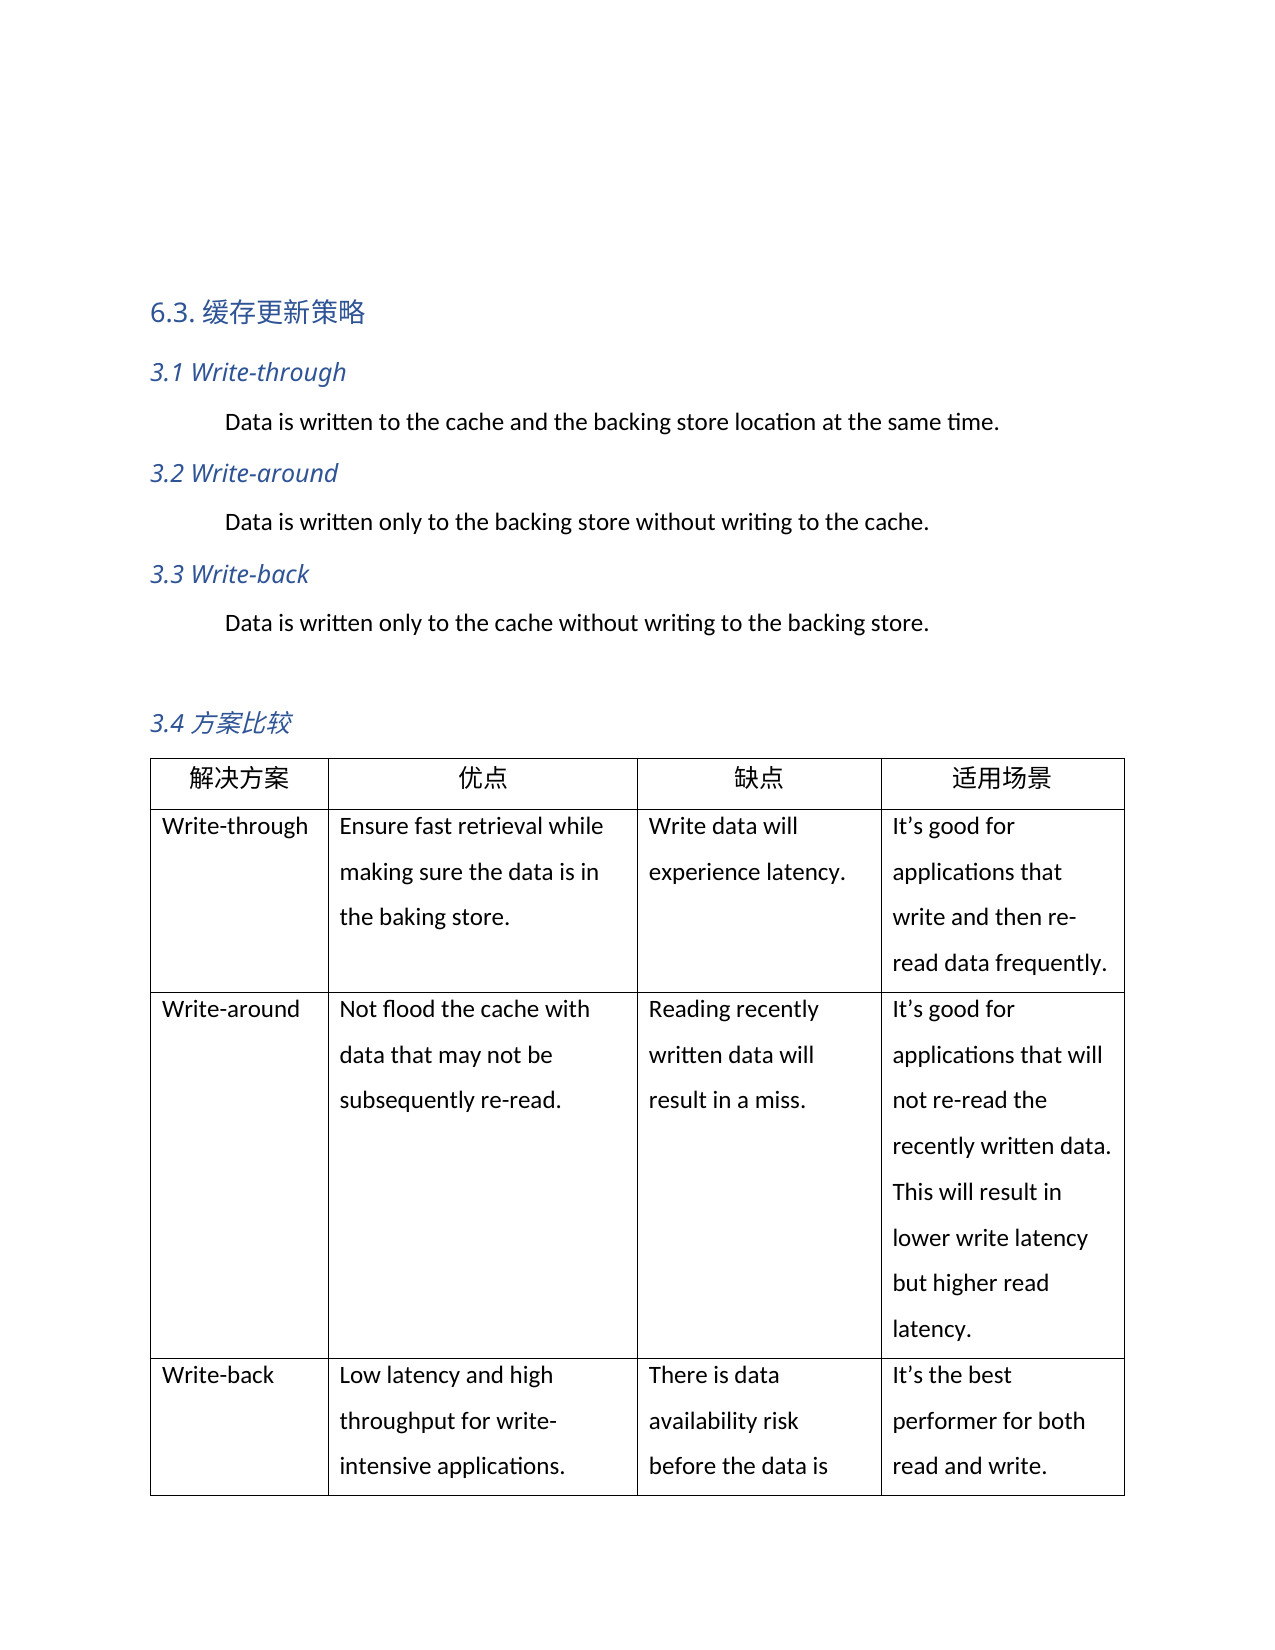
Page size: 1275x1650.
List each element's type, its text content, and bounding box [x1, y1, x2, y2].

table_cell Write-around [151, 993, 328, 1358]
subtitle 3.4 方案比较 [150, 703, 1125, 739]
table_header 优点 [329, 759, 637, 809]
subtitle 3.3 Write-back [150, 556, 1125, 591]
text Data is written only to the backing store without writing to the cache. [150, 507, 1125, 537]
table_cell Write data will experience latency. [638, 810, 881, 992]
table_cell Write-back [151, 1359, 328, 1495]
table_cell It’s good for applications that write and then re-read data frequently. [882, 810, 1124, 992]
subtitle 3.1 Write-through [150, 354, 1125, 389]
table_cell It’s good for applications that will not re-read the recently written data. This will result in lower write latency but higher read latency. [882, 993, 1124, 1358]
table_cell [638, 1359, 881, 1495]
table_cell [882, 1359, 1124, 1495]
table_cell Reading recently written data will result in a miss. [638, 993, 881, 1358]
table_cell Ensure fast retrieval while making sure the data is in the baking store. [329, 810, 637, 992]
table_cell Write-through [151, 810, 328, 992]
subtitle 6.3. 缓存更新策略 [150, 291, 1125, 331]
table_cell Not flood the cache with data that may not be subsequently re-read. [329, 993, 637, 1358]
table_header 缺点 [638, 759, 881, 809]
table_header 适用场景 [882, 759, 1124, 809]
text Data is written only to the cache without writing to the backing store. [150, 607, 1125, 638]
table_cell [329, 1359, 637, 1495]
text Data is written to the cache and the backing store location at the same time. [150, 406, 1125, 436]
table_header 解决方案 [151, 759, 328, 809]
subtitle 3.2 Write-around [150, 456, 1125, 489]
